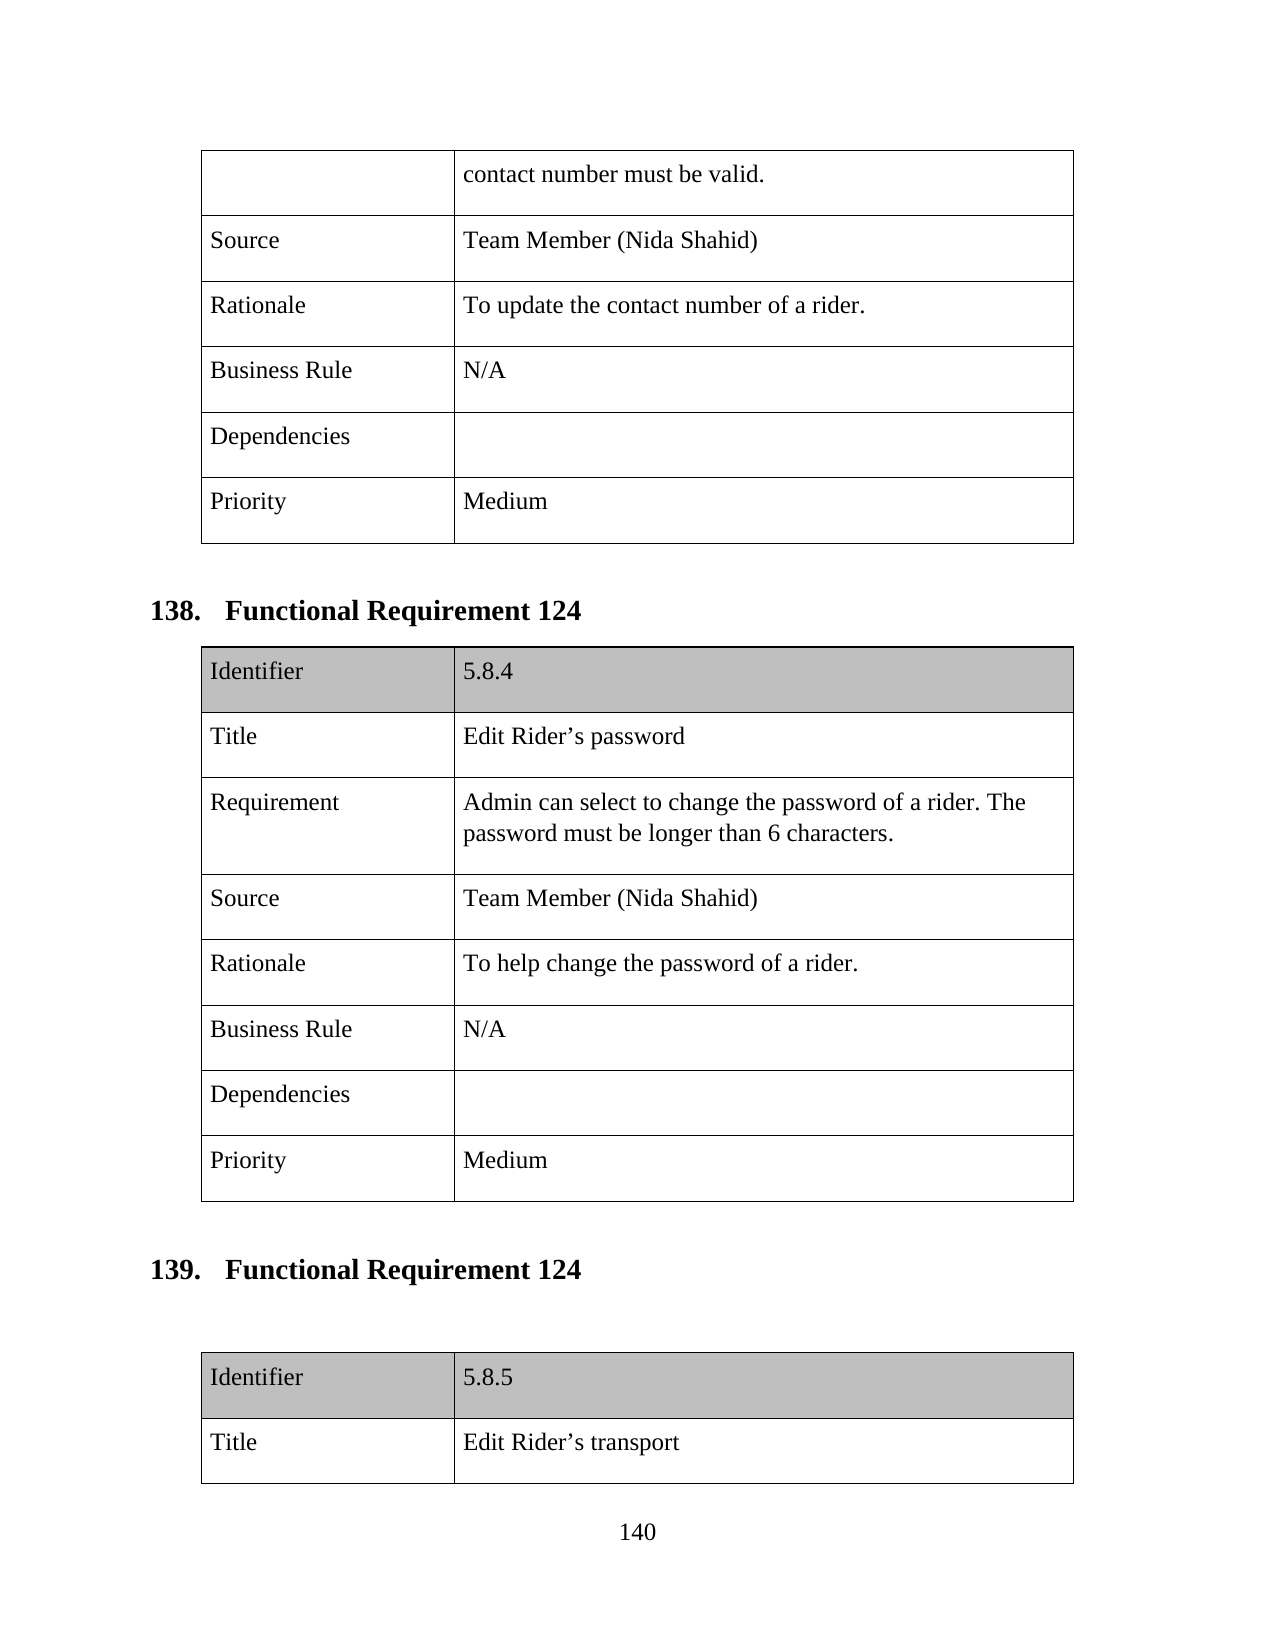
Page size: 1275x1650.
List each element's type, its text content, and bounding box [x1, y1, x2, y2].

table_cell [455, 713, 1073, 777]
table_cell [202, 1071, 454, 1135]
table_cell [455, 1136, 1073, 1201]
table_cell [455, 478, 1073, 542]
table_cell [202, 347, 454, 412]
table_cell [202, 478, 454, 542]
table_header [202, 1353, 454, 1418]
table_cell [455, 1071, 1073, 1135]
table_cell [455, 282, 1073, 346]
list Functional Requirement 124 [150, 593, 1125, 627]
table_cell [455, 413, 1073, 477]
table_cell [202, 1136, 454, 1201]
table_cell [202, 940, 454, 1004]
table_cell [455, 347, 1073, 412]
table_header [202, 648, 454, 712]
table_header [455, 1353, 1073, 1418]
list Functional Requirement 124 [150, 1252, 1125, 1285]
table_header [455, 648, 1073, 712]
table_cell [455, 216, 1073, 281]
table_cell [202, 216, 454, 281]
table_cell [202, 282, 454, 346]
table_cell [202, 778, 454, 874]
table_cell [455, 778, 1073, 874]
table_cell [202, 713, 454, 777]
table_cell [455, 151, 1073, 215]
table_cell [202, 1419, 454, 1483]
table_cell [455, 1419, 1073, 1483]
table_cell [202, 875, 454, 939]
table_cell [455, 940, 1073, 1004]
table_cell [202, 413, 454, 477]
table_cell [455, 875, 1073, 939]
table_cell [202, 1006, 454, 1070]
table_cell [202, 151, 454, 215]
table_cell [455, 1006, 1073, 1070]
